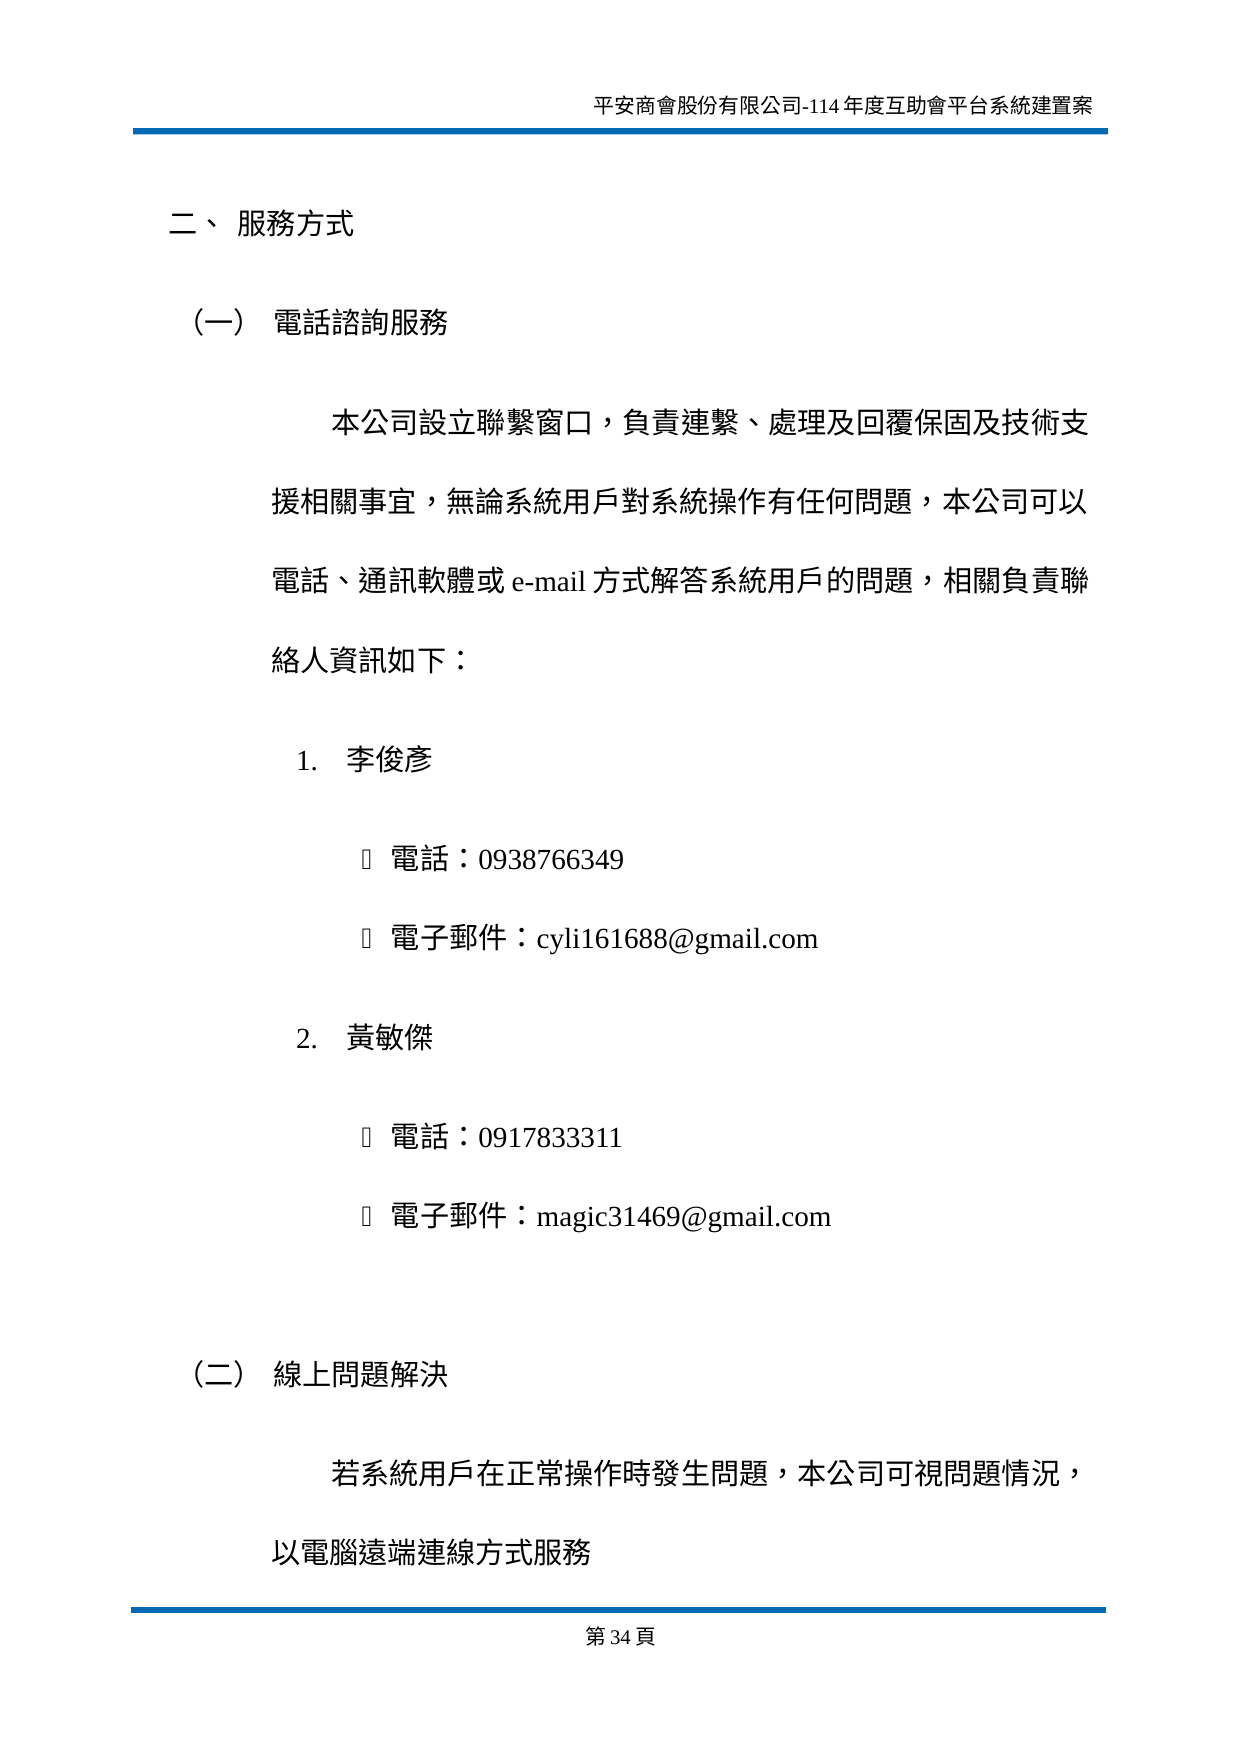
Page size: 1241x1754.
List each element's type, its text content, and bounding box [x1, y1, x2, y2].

text 本公司設立聯繫窗口，負責連繫、處理及回覆保固及技術支援相關事宜，無論系統用戶對系統操作有任何問題，本公司可以電話、通訊軟體或e-mail方式解答系統用戶的問題，相關負責聯絡人資訊如下： [271, 381, 1090, 698]
text 電話：0917833311 [361, 1095, 1090, 1174]
text 電子郵件：magic31469@gmail.com [361, 1174, 1090, 1254]
list 電話諮詢服務 [262, 282, 1090, 361]
text 服務方式 [227, 182, 1090, 262]
list 李俊彥 [296, 718, 1090, 797]
list 黃敏傑 [296, 996, 1090, 1075]
list 線上問題解決 [262, 1333, 1090, 1412]
text 電話：0938766349 [361, 817, 1090, 897]
text 電子郵件：cyli161688@gmail.com [361, 897, 1090, 976]
text 若系統用戶在正常操作時發生問題，本公司可視問題情況，以電腦遠端連線方式服務 [271, 1432, 1090, 1591]
